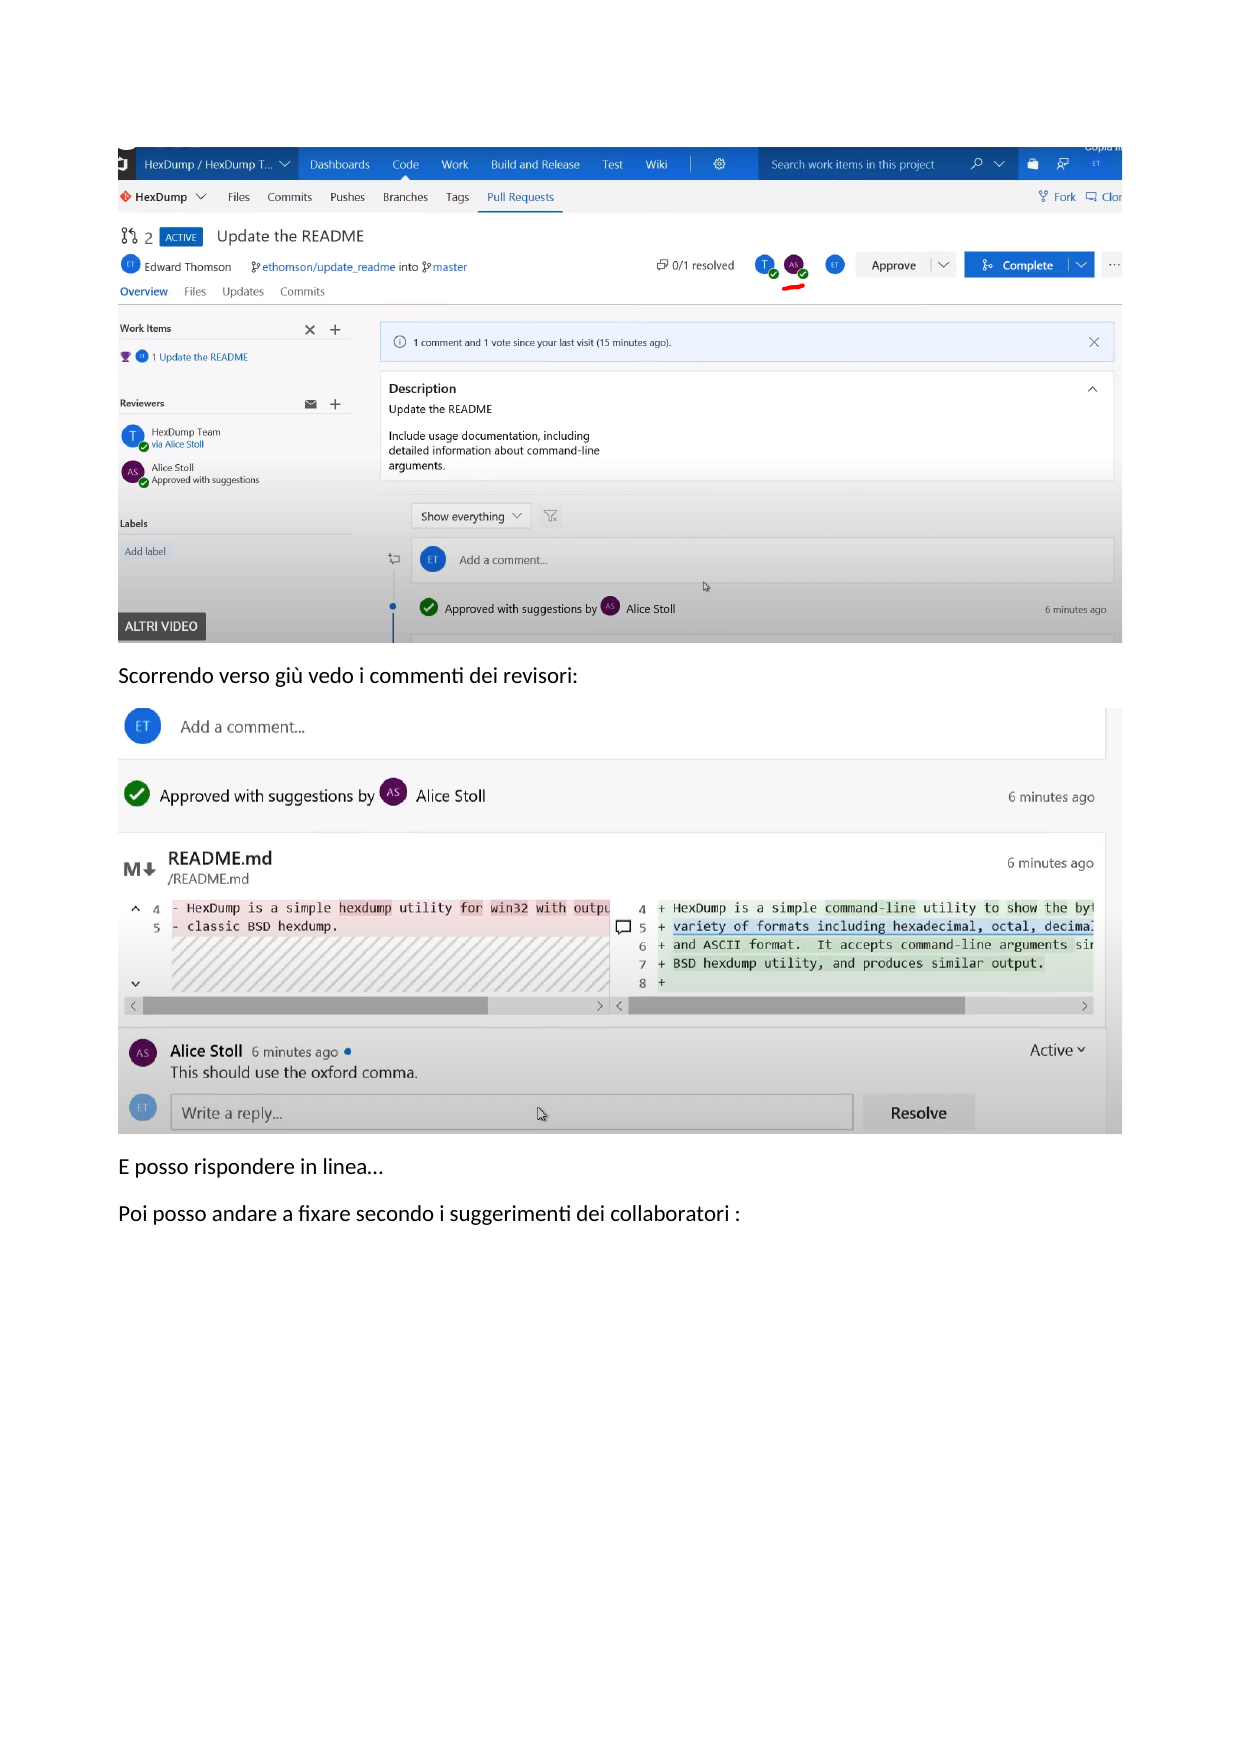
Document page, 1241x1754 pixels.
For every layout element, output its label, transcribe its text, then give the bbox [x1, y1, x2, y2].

text E posso rispondere in linea… [118, 1152, 1122, 1180]
picture [118, 708, 1123, 1134]
text Poi posso andare a fixare secondo i suggerimenti dei collaboratori : [118, 1199, 1122, 1227]
picture [118, 147, 1123, 643]
text Scorrendo verso giù vedo i commenti dei revisori: [118, 661, 1122, 689]
